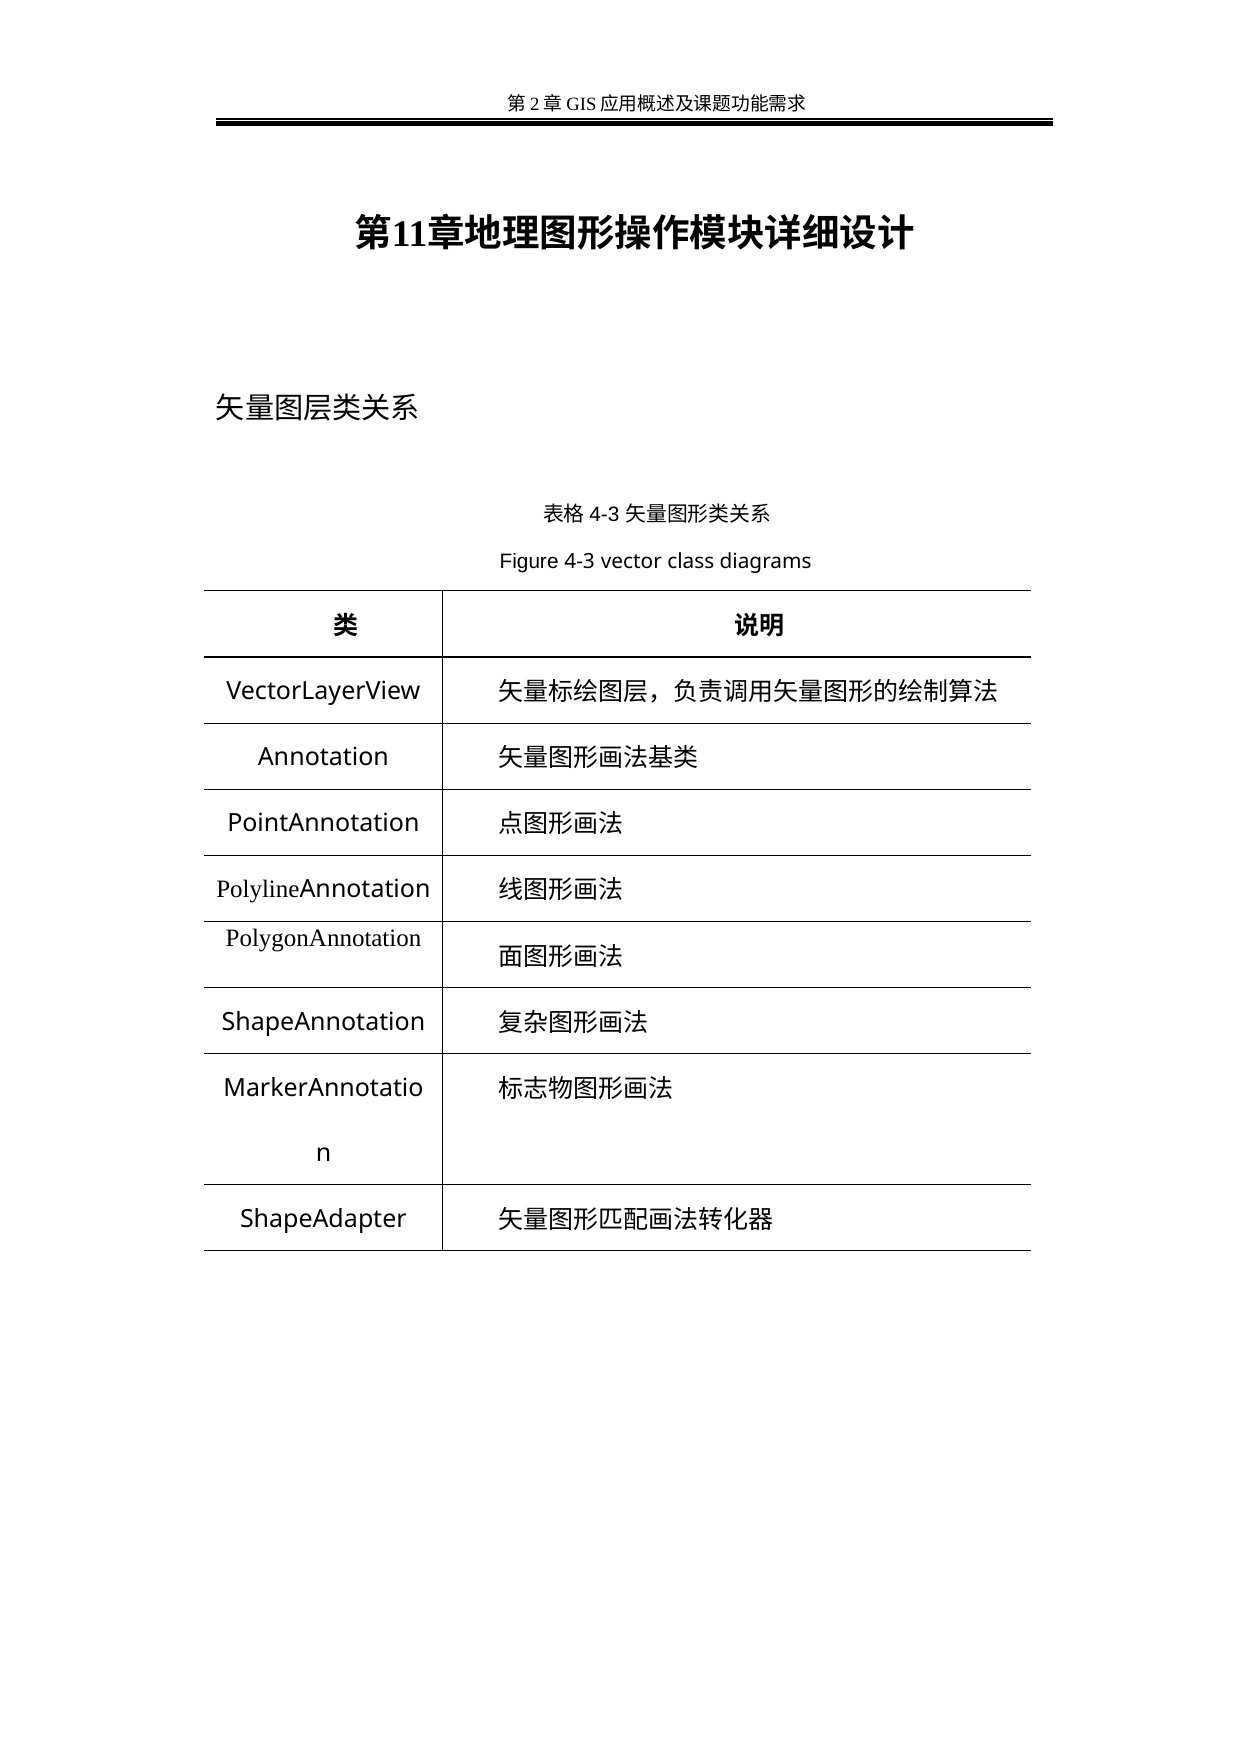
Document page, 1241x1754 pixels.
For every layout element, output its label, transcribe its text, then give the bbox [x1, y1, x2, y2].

table_cell 标志物图形画法 [443, 1054, 1031, 1184]
table_cell 点图形画法 [443, 790, 1031, 854]
table_cell MarkerAnnotation [204, 1054, 442, 1184]
table_cell PolylineAnnotation [204, 856, 442, 921]
table_cell 矢量图形画法基类 [443, 724, 1031, 788]
table_cell 线图形画法 [443, 856, 1031, 921]
subtitle 矢量图层类关系 [216, 373, 1053, 438]
table_cell ShapeAnnotation [204, 988, 442, 1053]
table_cell VectorLayerView [204, 658, 442, 722]
table_cell 矢量图形匹配画法转化器 [443, 1185, 1031, 1250]
table_cell 复杂图形画法 [443, 988, 1031, 1053]
table_cell Annotation [204, 724, 442, 788]
table_cell ShapeAdapter [204, 1185, 442, 1250]
table_cell PolygonAnnotation [204, 922, 442, 987]
subtitle 地理图形操作模块详细设计 [216, 197, 1053, 262]
table_header 类 [204, 591, 442, 656]
text 表格 4-3 矢量图形类关系 [216, 496, 1053, 529]
table_header 说明 [443, 591, 1031, 656]
table_cell 矢量标绘图层，负责调用矢量图形的绘制算法 [443, 658, 1031, 722]
table_cell 面图形画法 [443, 922, 1031, 987]
table_cell PointAnnotation [204, 790, 442, 854]
text Figure 4-3 vector class diagrams [216, 544, 1053, 576]
